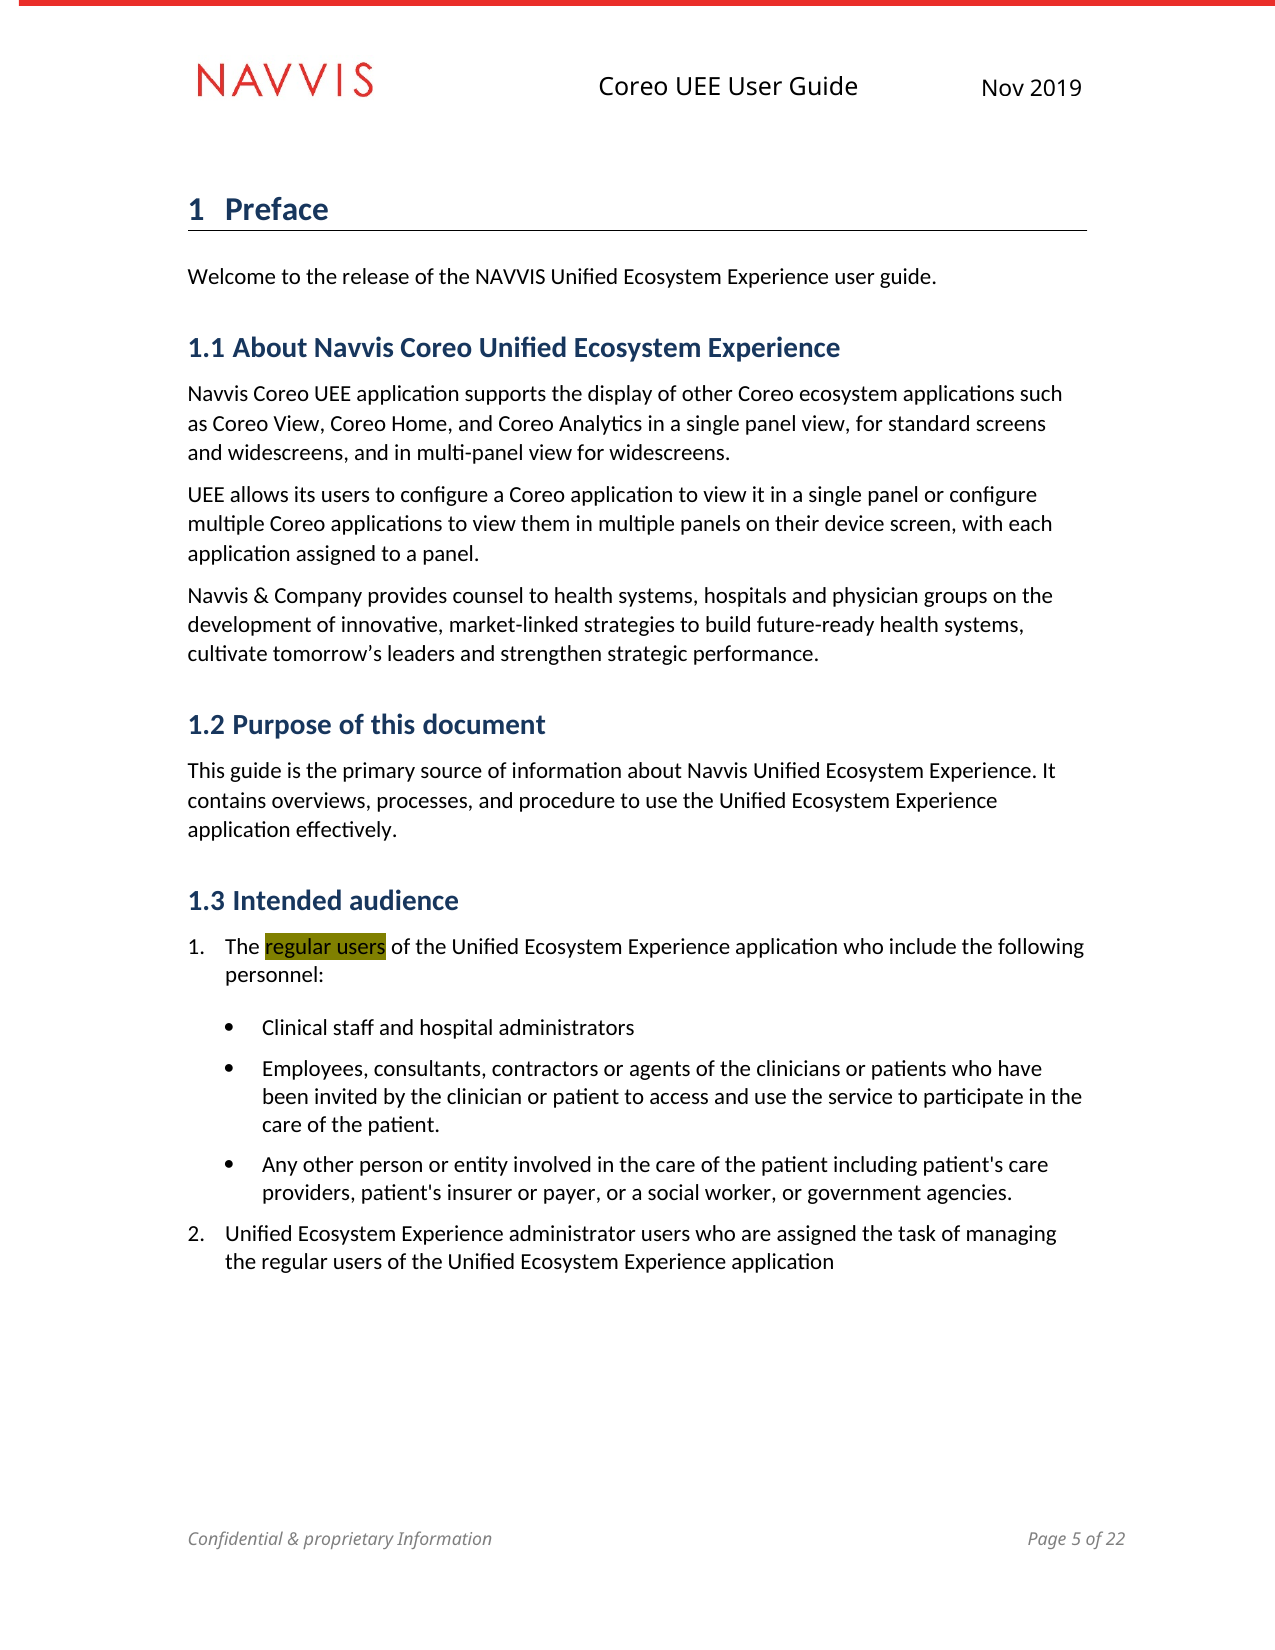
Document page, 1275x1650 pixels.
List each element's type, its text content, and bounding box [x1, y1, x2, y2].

list The regular users of the Unified Ecosystem Experience application who include the following personnel: [187, 932, 1087, 988]
subtitle Preface [187, 187, 1087, 231]
list Unified Ecosystem Experience administrator users who are assigned the task of managing the regular users of the Unified Ecosystem Experience application [187, 1219, 1087, 1275]
text This guide is the primary source of information about Navvis Unified Ecosystem Experience. It contains overviews, processes, and procedure to use the Unified Ecosystem Experience application effectively. [187, 757, 1087, 843]
list Clinical staff and hospital administrators [225, 1013, 1087, 1041]
picture [187, 55, 383, 104]
list Employees, consultants, contractors or agents of the clinicians or patients who have been invited by the clinician or patient to access and use the service to participate in the care of the patient. [225, 1054, 1087, 1138]
list Any other person or entity involved in the care of the patient including patient's care providers, patient's insurer or payer, or a social worker, or government agencies. [225, 1151, 1087, 1207]
text Welcome to the release of the NAVVIS Unified Ecosystem Experience user guide. [187, 262, 1087, 290]
text Navvis Coreo UEE application supports the display of other Coreo ecosystem applications such as Coreo View, Coreo Home, and Coreo Analytics in a single panel view, for standard screens and widescreens, and in multi-panel view for widescreens. [187, 379, 1087, 466]
text Navvis & Company provides counsel to health systems, hospitals and physician groups on the development of innovative, market-linked strategies to build future-ready health systems, cultivate tomorrow’s leaders and strengthen strategic performance. [187, 581, 1087, 667]
text UEE allows its users to configure a Coreo application to view it in a single panel or configure multiple Coreo applications to view them in multiple panels on their device screen, with each application assigned to a panel. [187, 480, 1087, 567]
subtitle Intended audience [187, 882, 1087, 918]
subtitle Purpose of this document [187, 706, 1087, 742]
subtitle About Navvis Coreo Unified Ecosystem Experience [187, 329, 1087, 365]
